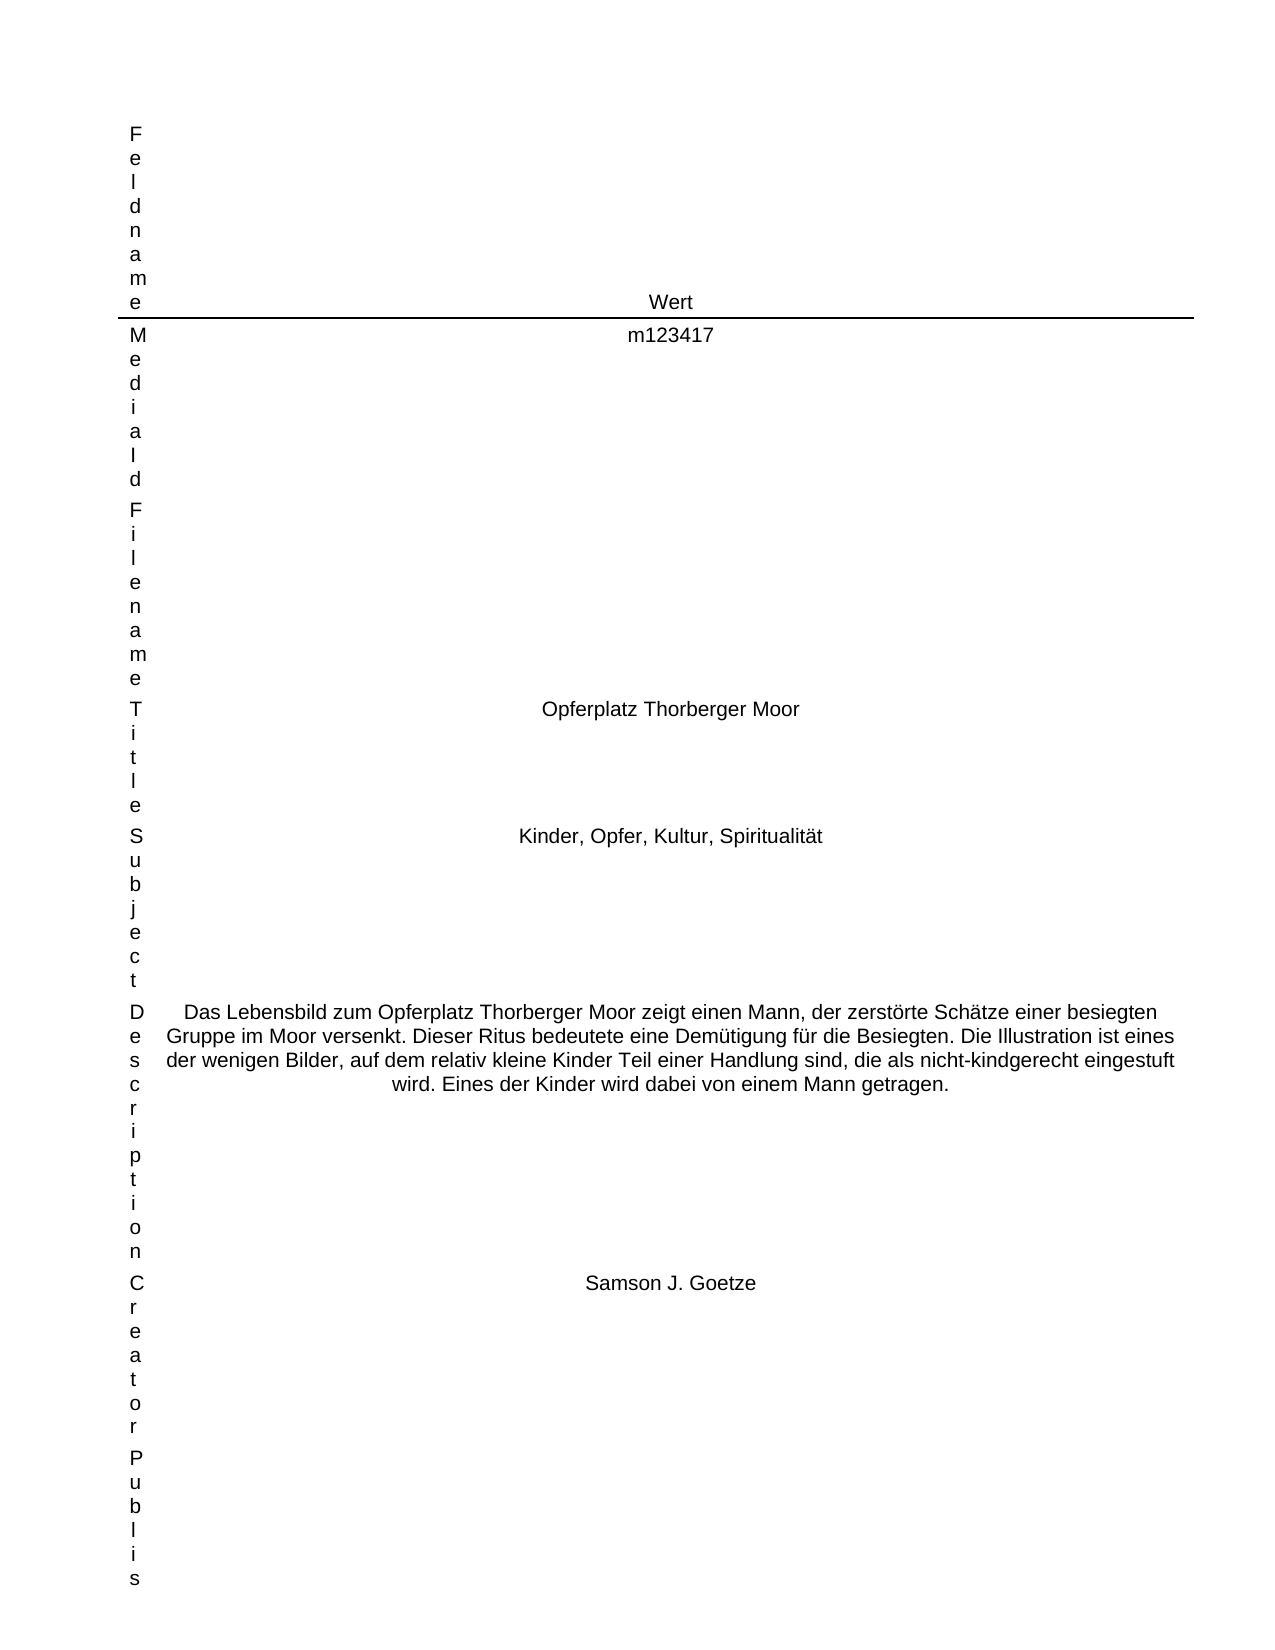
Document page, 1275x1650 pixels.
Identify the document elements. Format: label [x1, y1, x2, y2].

table_header [107, 118, 1205, 1589]
